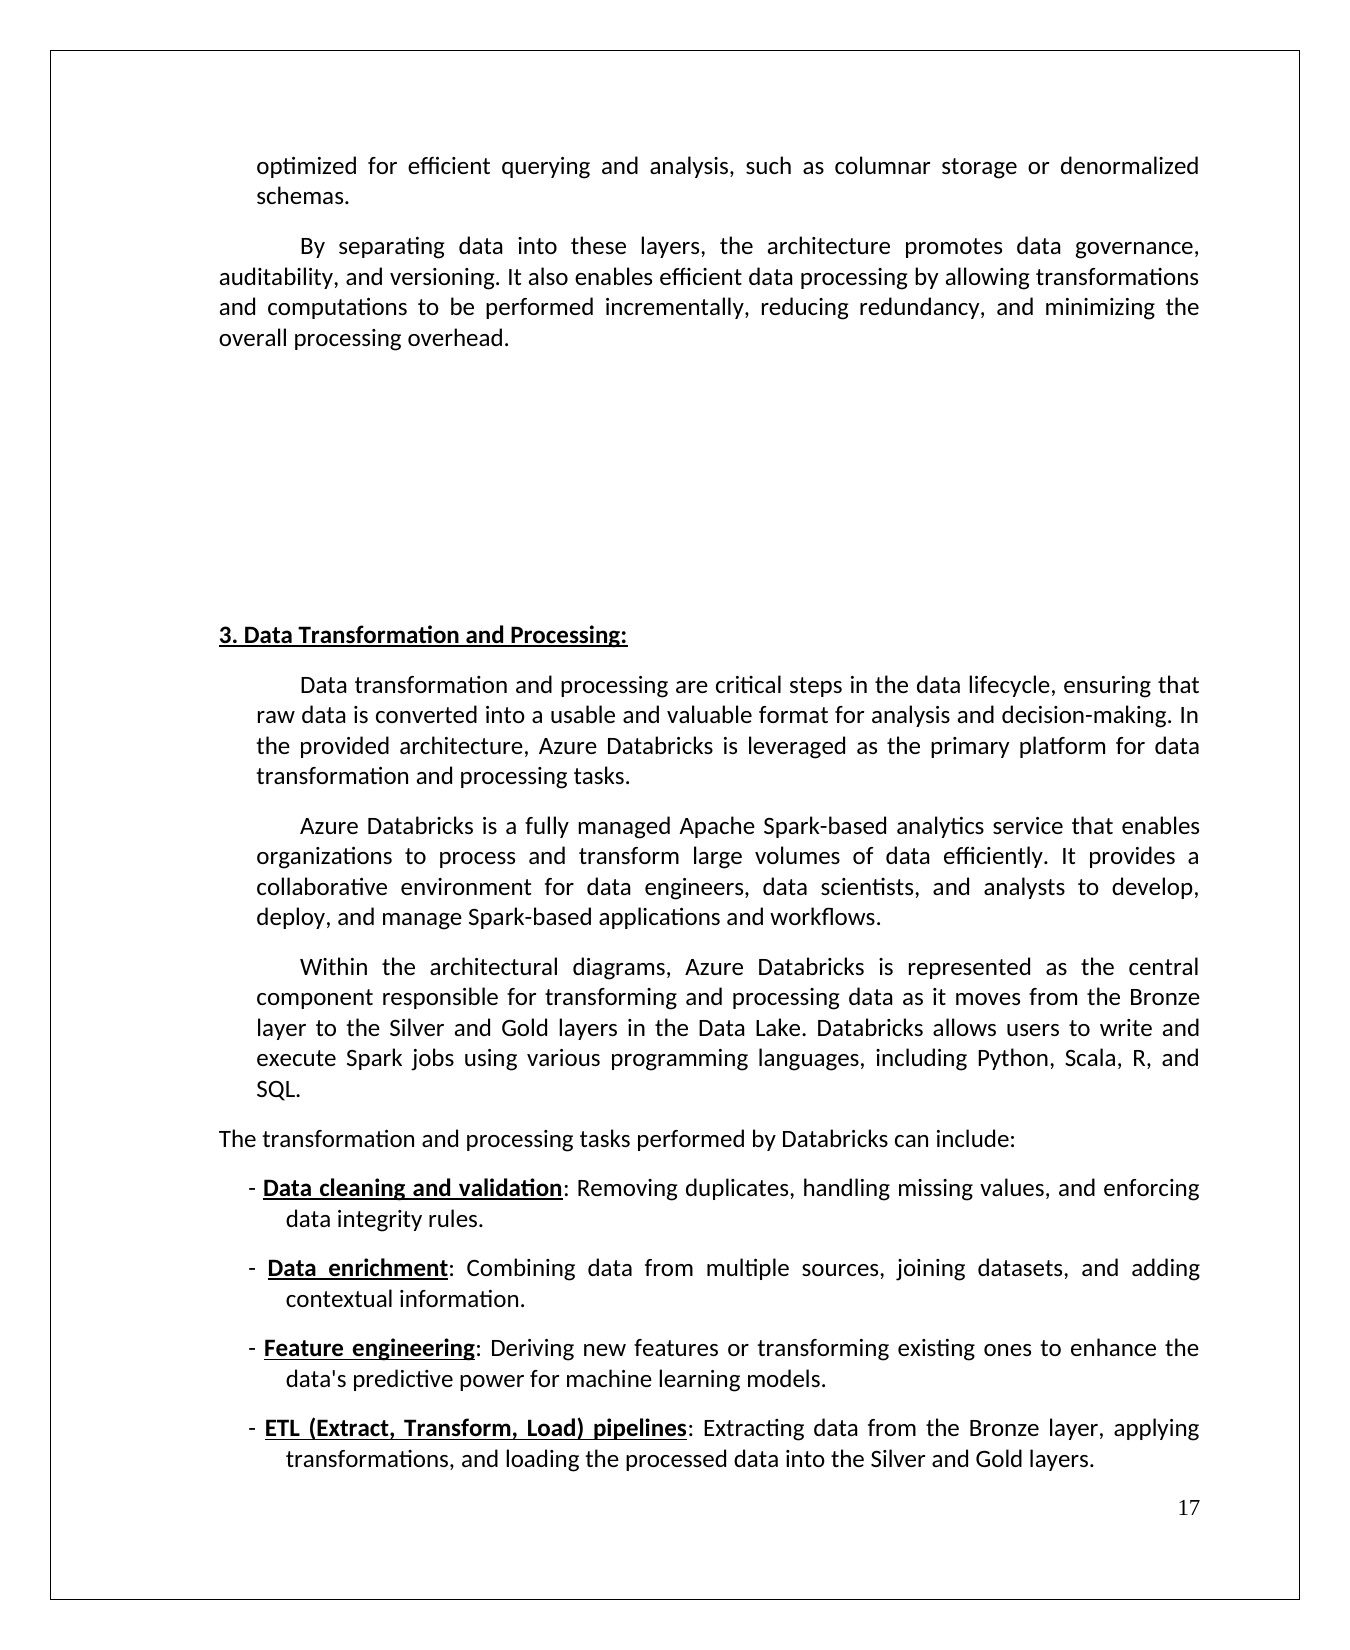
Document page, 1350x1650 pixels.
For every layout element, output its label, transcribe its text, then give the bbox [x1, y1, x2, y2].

subtitle - Feature engineering: Deriving new features or transforming existing ones to enhance the data's predictive power for machine learning models. [248, 1332, 1200, 1393]
subtitle Data transformation and processing are critical steps in the data lifecycle, ensuring that raw data is converted into a usable and valuable format for analysis and decision-making. In the provided architecture, Azure Databricks is leveraged as the primary platform for data transformation and processing tasks. [219, 669, 1200, 791]
subtitle - Data cleaning and validation: Removing duplicates, handling missing values, and enforcing data integrity rules. [248, 1172, 1200, 1233]
subtitle Within the architectural diagrams, Azure Databricks is represented as the central component responsible for transforming and processing data as it moves from the Bronze layer to the Silver and Gold layers in the Data Lake. Databricks allows users to write and execute Spark jobs using various programming languages, including Python, Scala, R, and SQL. [219, 951, 1200, 1104]
subtitle By separating data into these layers, the architecture promotes data governance, auditability, and versioning. It also enables efficient data processing by allowing transformations and computations to be performed incrementally, reducing redundancy, and minimizing the overall processing overhead. [181, 230, 1200, 352]
subtitle The transformation and processing tasks performed by Databricks can include: [219, 1123, 1200, 1153]
subtitle - ETL (Extract, Transform, Load) pipelines: Extracting data from the Bronze layer, applying transformations, and loading the processed data into the Silver and Gold layers. [248, 1413, 1200, 1474]
subtitle 3. Data Transformation and Processing: [219, 619, 1200, 650]
subtitle - Data enrichment: Combining data from multiple sources, joining datasets, and adding contextual information. [248, 1252, 1200, 1313]
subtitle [219, 150, 1200, 211]
subtitle Azure Databricks is a fully managed Apache Spark-based analytics service that enables organizations to process and transform large volumes of data efficiently. It provides a collaborative environment for data engineers, data scientists, and analysts to develop, deploy, and manage Spark-based applications and workflows. [219, 810, 1200, 932]
